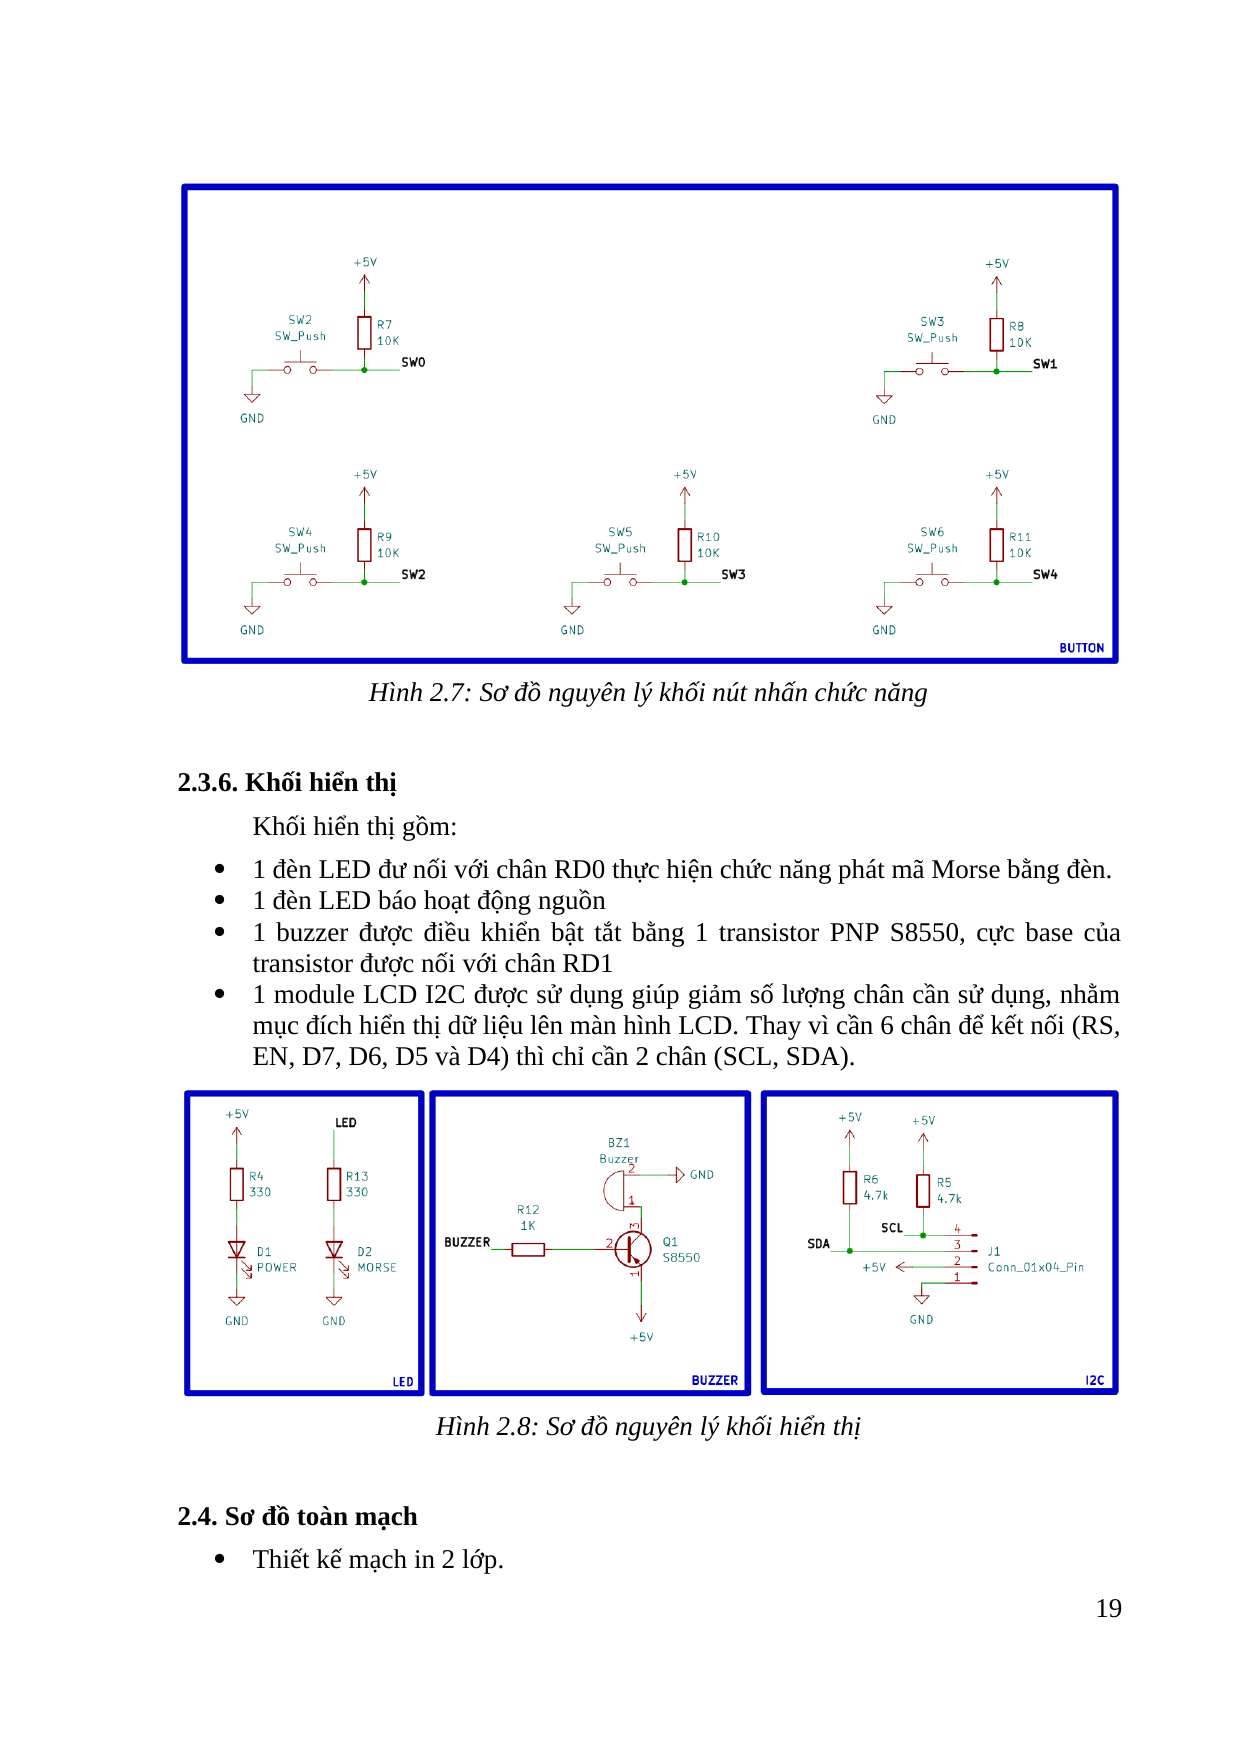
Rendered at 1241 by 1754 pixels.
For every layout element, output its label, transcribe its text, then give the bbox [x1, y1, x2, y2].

picture [177, 177, 1123, 664]
list 1 module LCD I2C được sử dụng giúp giảm số lượng chân cần sử dụng, nhằm mục đích hiển thị dữ liệu lên màn hình LCD. Thay vì cần 6 chân để kết nối (RS, EN, D7, D6, D5 và D4) thì chỉ cần 2 chân (SCL, SDA). [215, 978, 1122, 1072]
subtitle 2.4. Sơ đồ toàn mạch [177, 1500, 1122, 1531]
picture [177, 1084, 1123, 1398]
text Hình 2.7: Sơ đồ nguyên lý khối nút nhấn chức năng [177, 676, 1122, 707]
list 1 đèn LED báo hoạt động nguồn [215, 884, 1122, 916]
subtitle 2.3.6. Khối hiển thị [177, 766, 1122, 797]
list 1 đèn LED đư nối với chân RD0 thực hiện chức năng phát mã Morse bằng đèn. [215, 853, 1122, 884]
list 1 buzzer được điều khiển bật tắt bằng 1 transistor PNP S8550, cực base của transistor được nối với chân RD1 [215, 916, 1122, 978]
text Khối hiển thị gồm: [177, 809, 1122, 841]
list Thiết kế mạch in 2 lớp. [215, 1543, 1122, 1575]
text Hình 2.8: Sơ đồ nguyên lý khối hiển thị [177, 1410, 1122, 1441]
